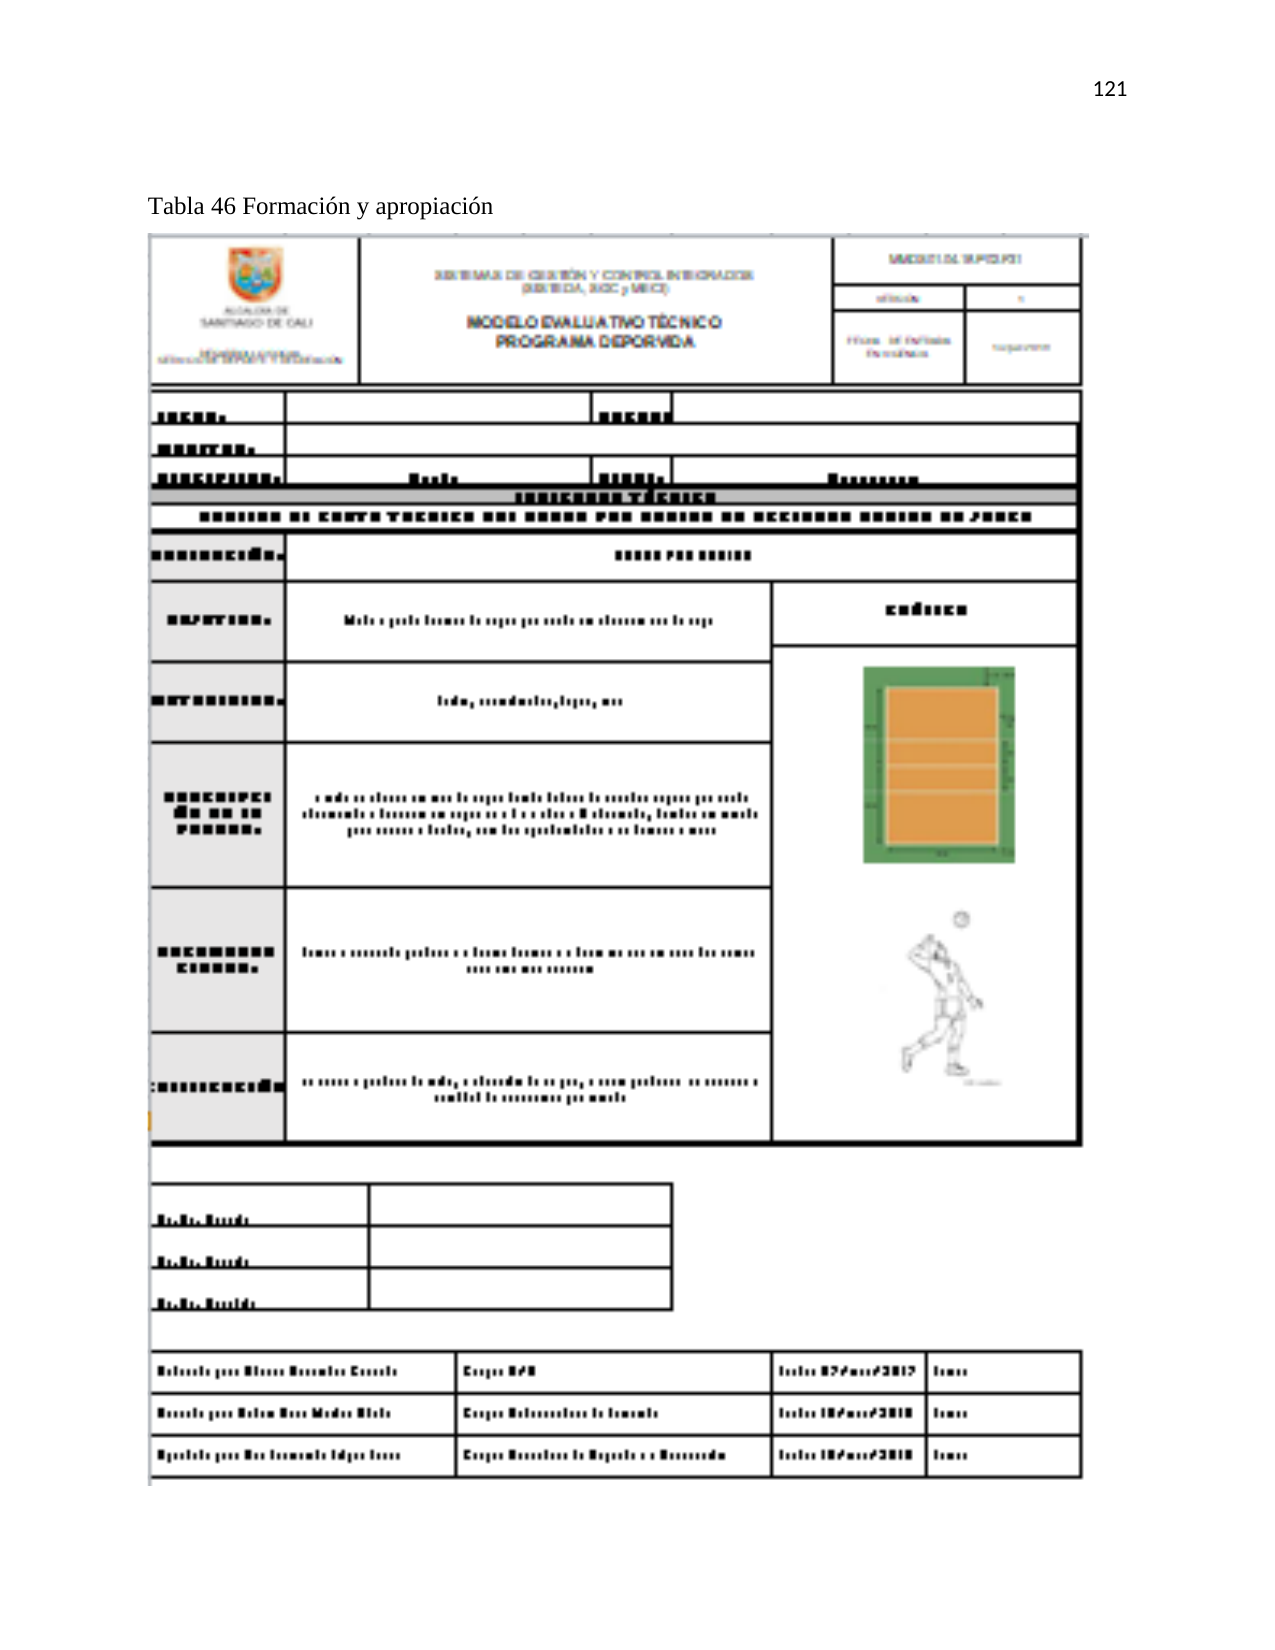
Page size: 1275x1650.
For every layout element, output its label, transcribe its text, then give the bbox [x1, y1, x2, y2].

picture [147, 233, 1090, 1486]
text Tabla 46 Formación y apropiación [148, 191, 1181, 219]
